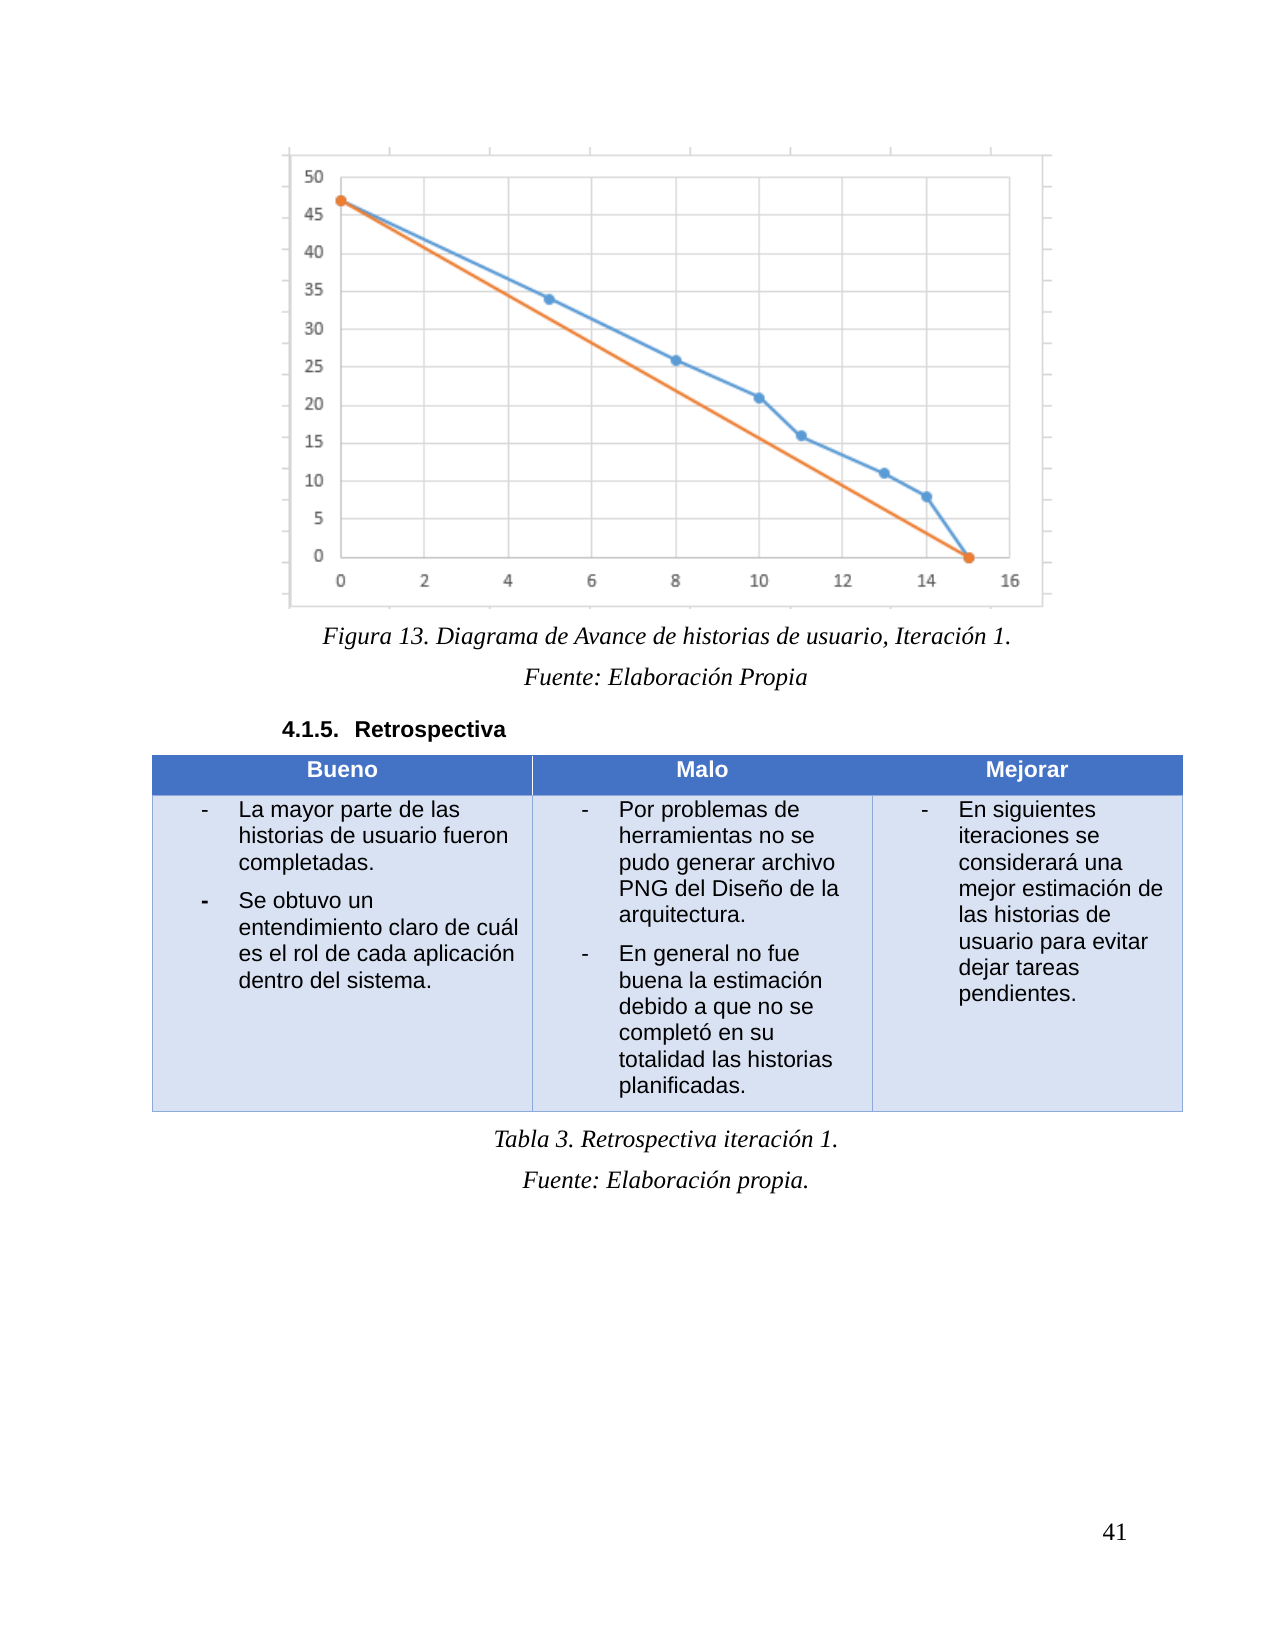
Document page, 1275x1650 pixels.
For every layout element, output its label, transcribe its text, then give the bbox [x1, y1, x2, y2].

text Fuente: Elaboración Propia [207, 662, 1127, 691]
text Tabla 3. Retrospectiva iteración 1. [207, 1124, 1127, 1153]
table_cell Por problemas de herramientas no se pudo generar archivo PNG del Diseño de la arquitectura. En general no fue buena la estimación debido a que no se completó en su totalidad las historias planificadas. [533, 796, 872, 1111]
picture [281, 147, 1053, 609]
table_cell En siguientes iteraciones se considerará una mejor estimación de las historias de usuario para evitar dejar tareas pendientes. [873, 796, 1182, 1111]
table_header Malo [533, 756, 872, 795]
table_header Bueno [153, 756, 532, 795]
subtitle Retrospectiva [282, 716, 1127, 742]
table_cell La mayor parte de las historias de usuario fueron completadas. Se obtuvo un entendimiento claro de cuál es el rol de cada aplicación dentro del sistema. [153, 796, 532, 1111]
table_header Mejorar [872, 756, 1182, 795]
text Fuente: Elaboración propia. [207, 1166, 1127, 1194]
text Figura 13. Diagrama de Avance de historias de usuario, Iteración 1. [207, 621, 1127, 650]
